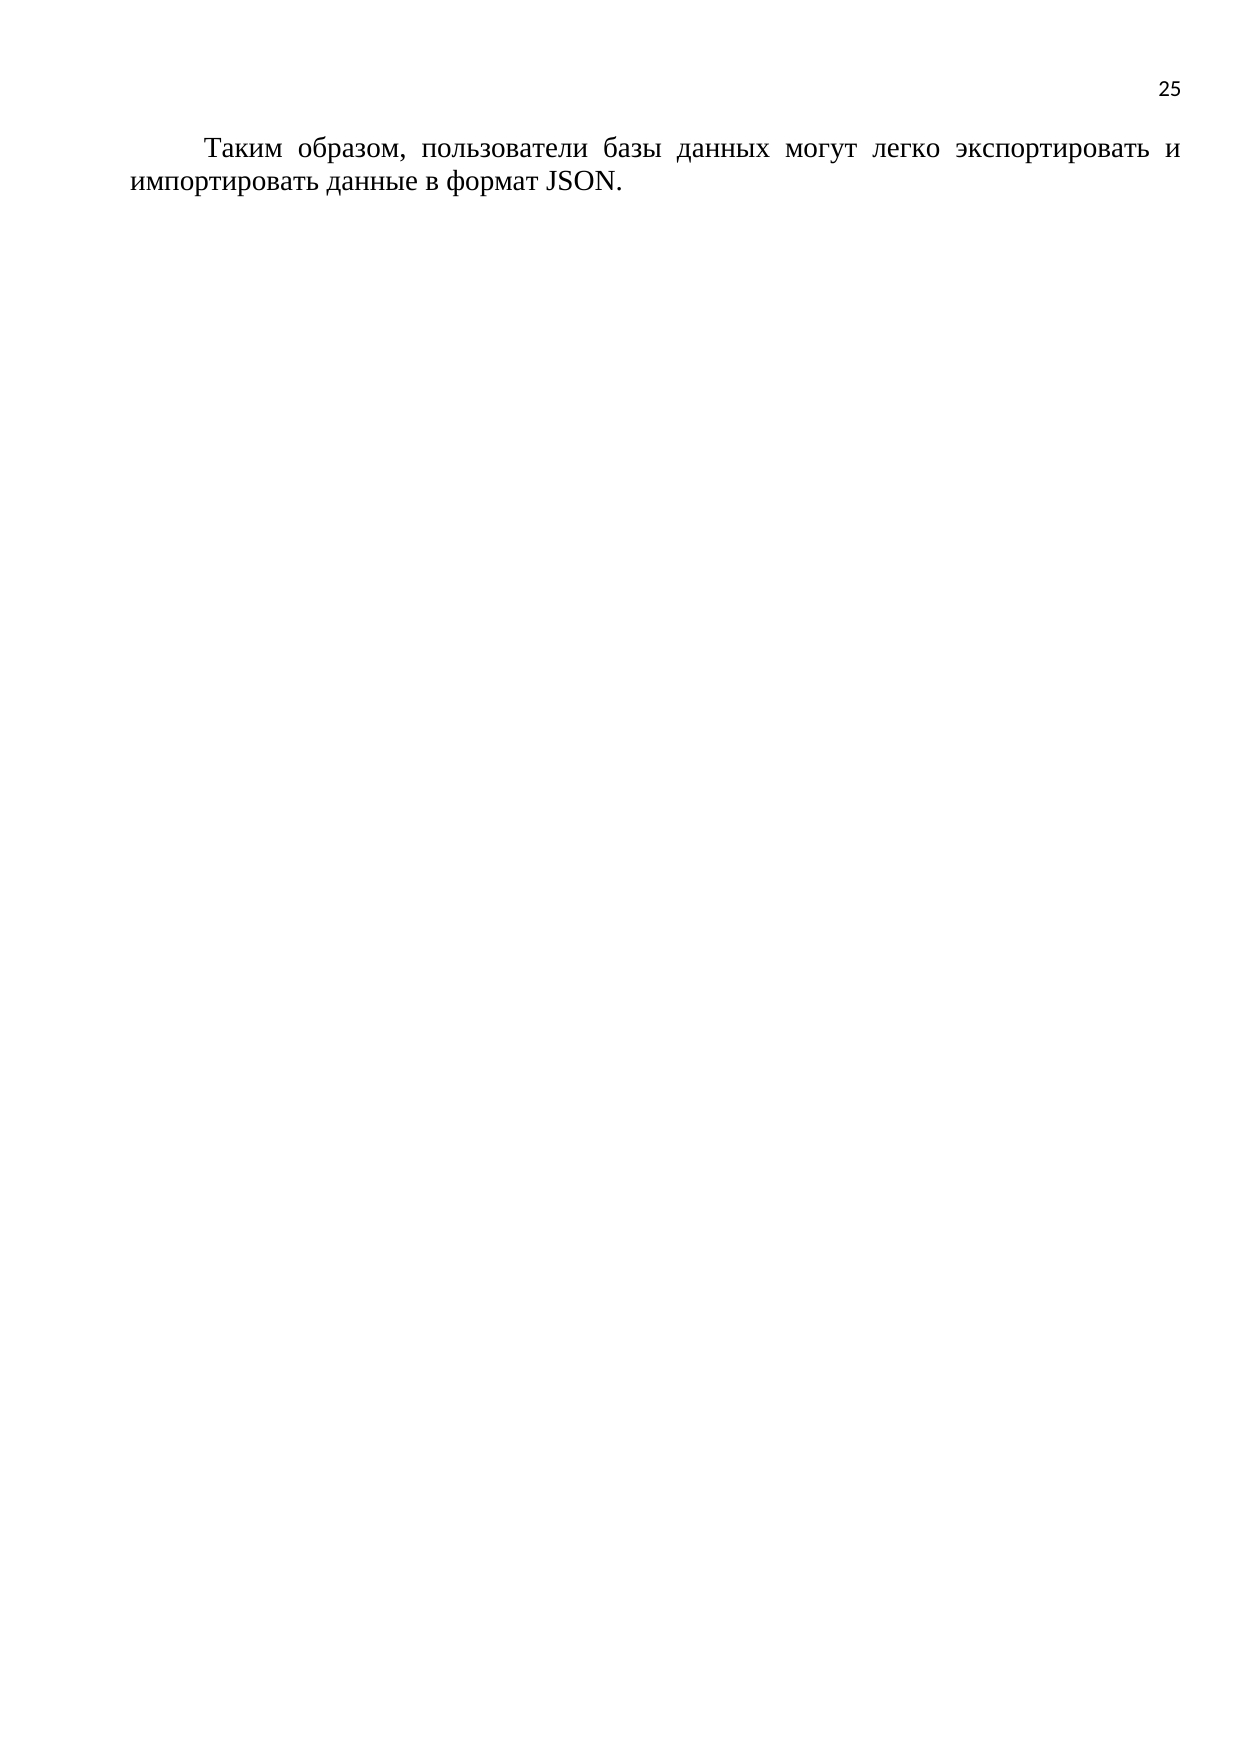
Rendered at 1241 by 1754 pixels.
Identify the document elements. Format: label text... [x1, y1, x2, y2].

text Таким образом, пользователи базы данных могут легко экспортировать и импортировать данные в формат JSON. [130, 130, 1181, 197]
